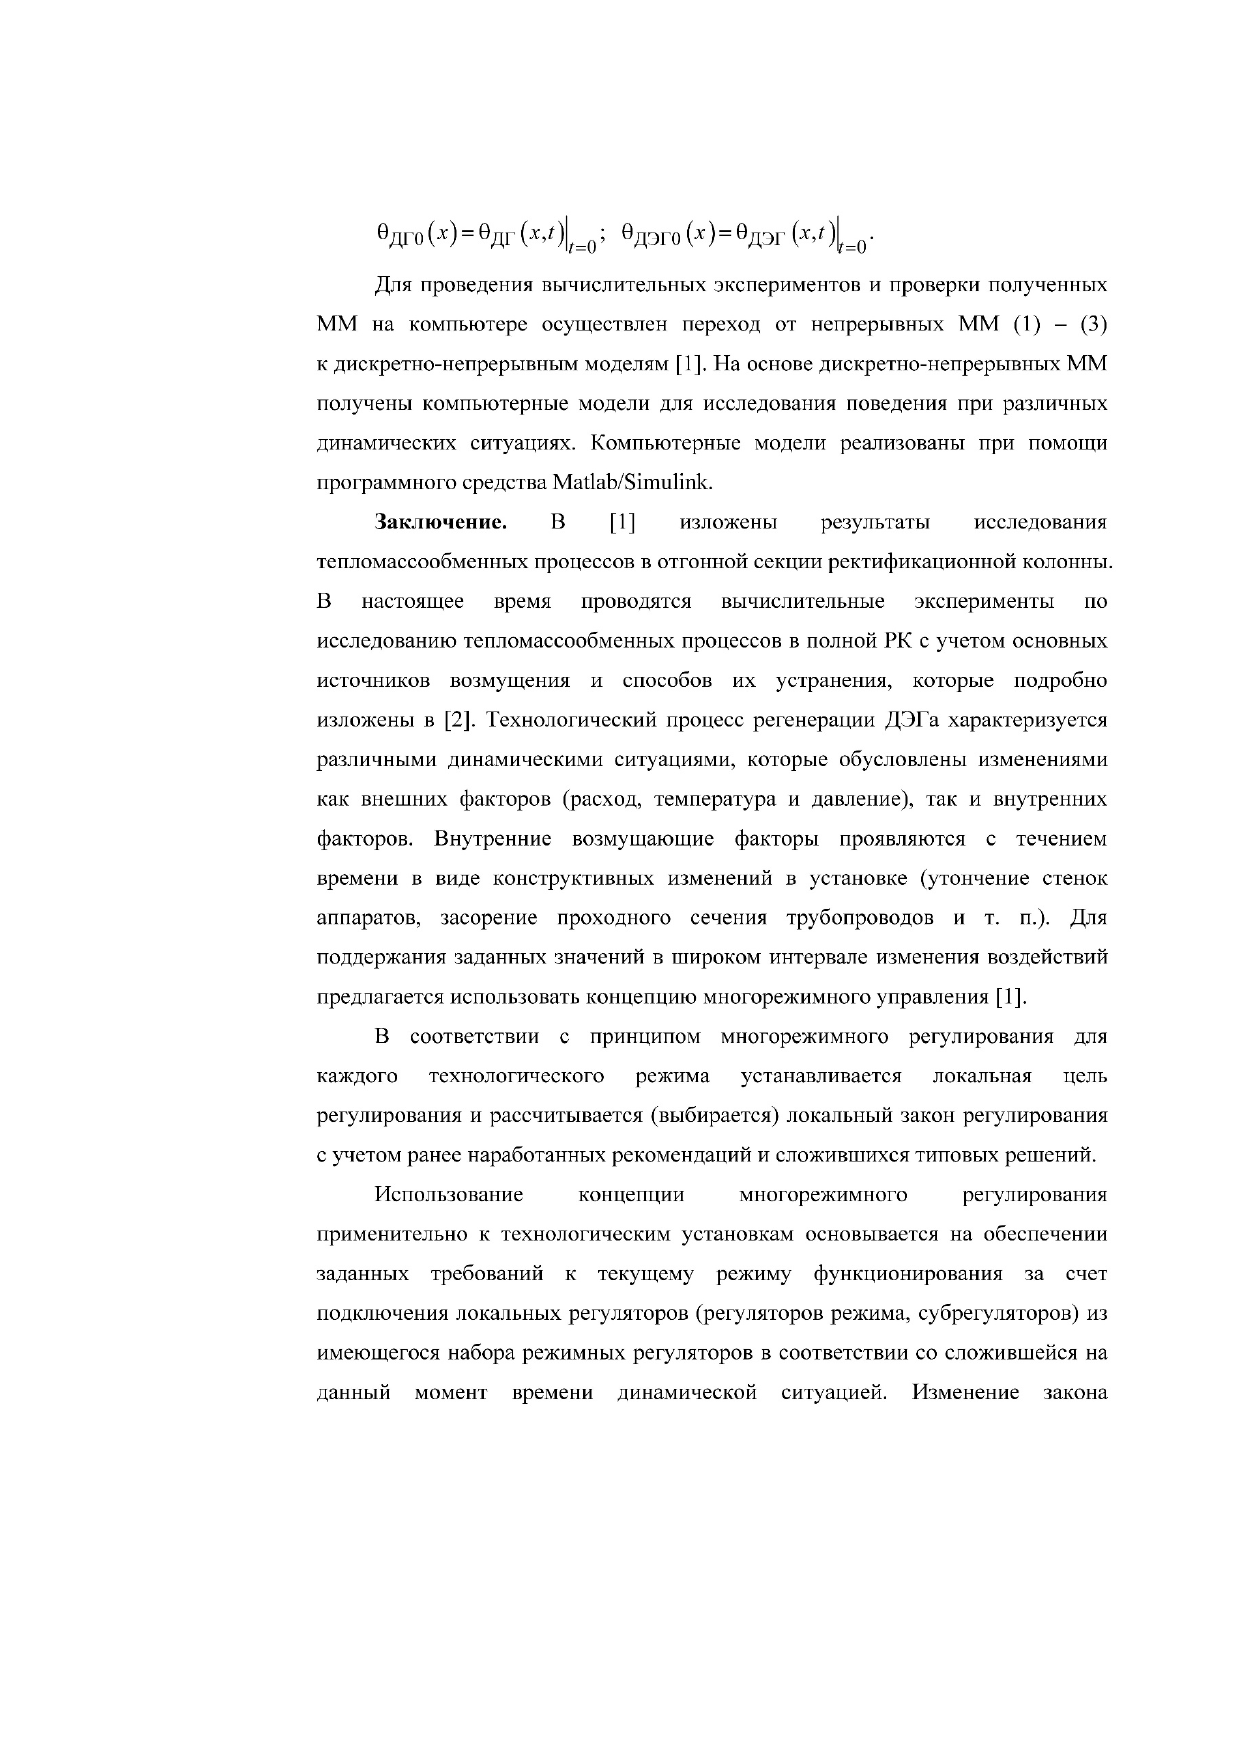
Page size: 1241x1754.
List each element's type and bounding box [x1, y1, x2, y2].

picture [177, 118, 1152, 1497]
